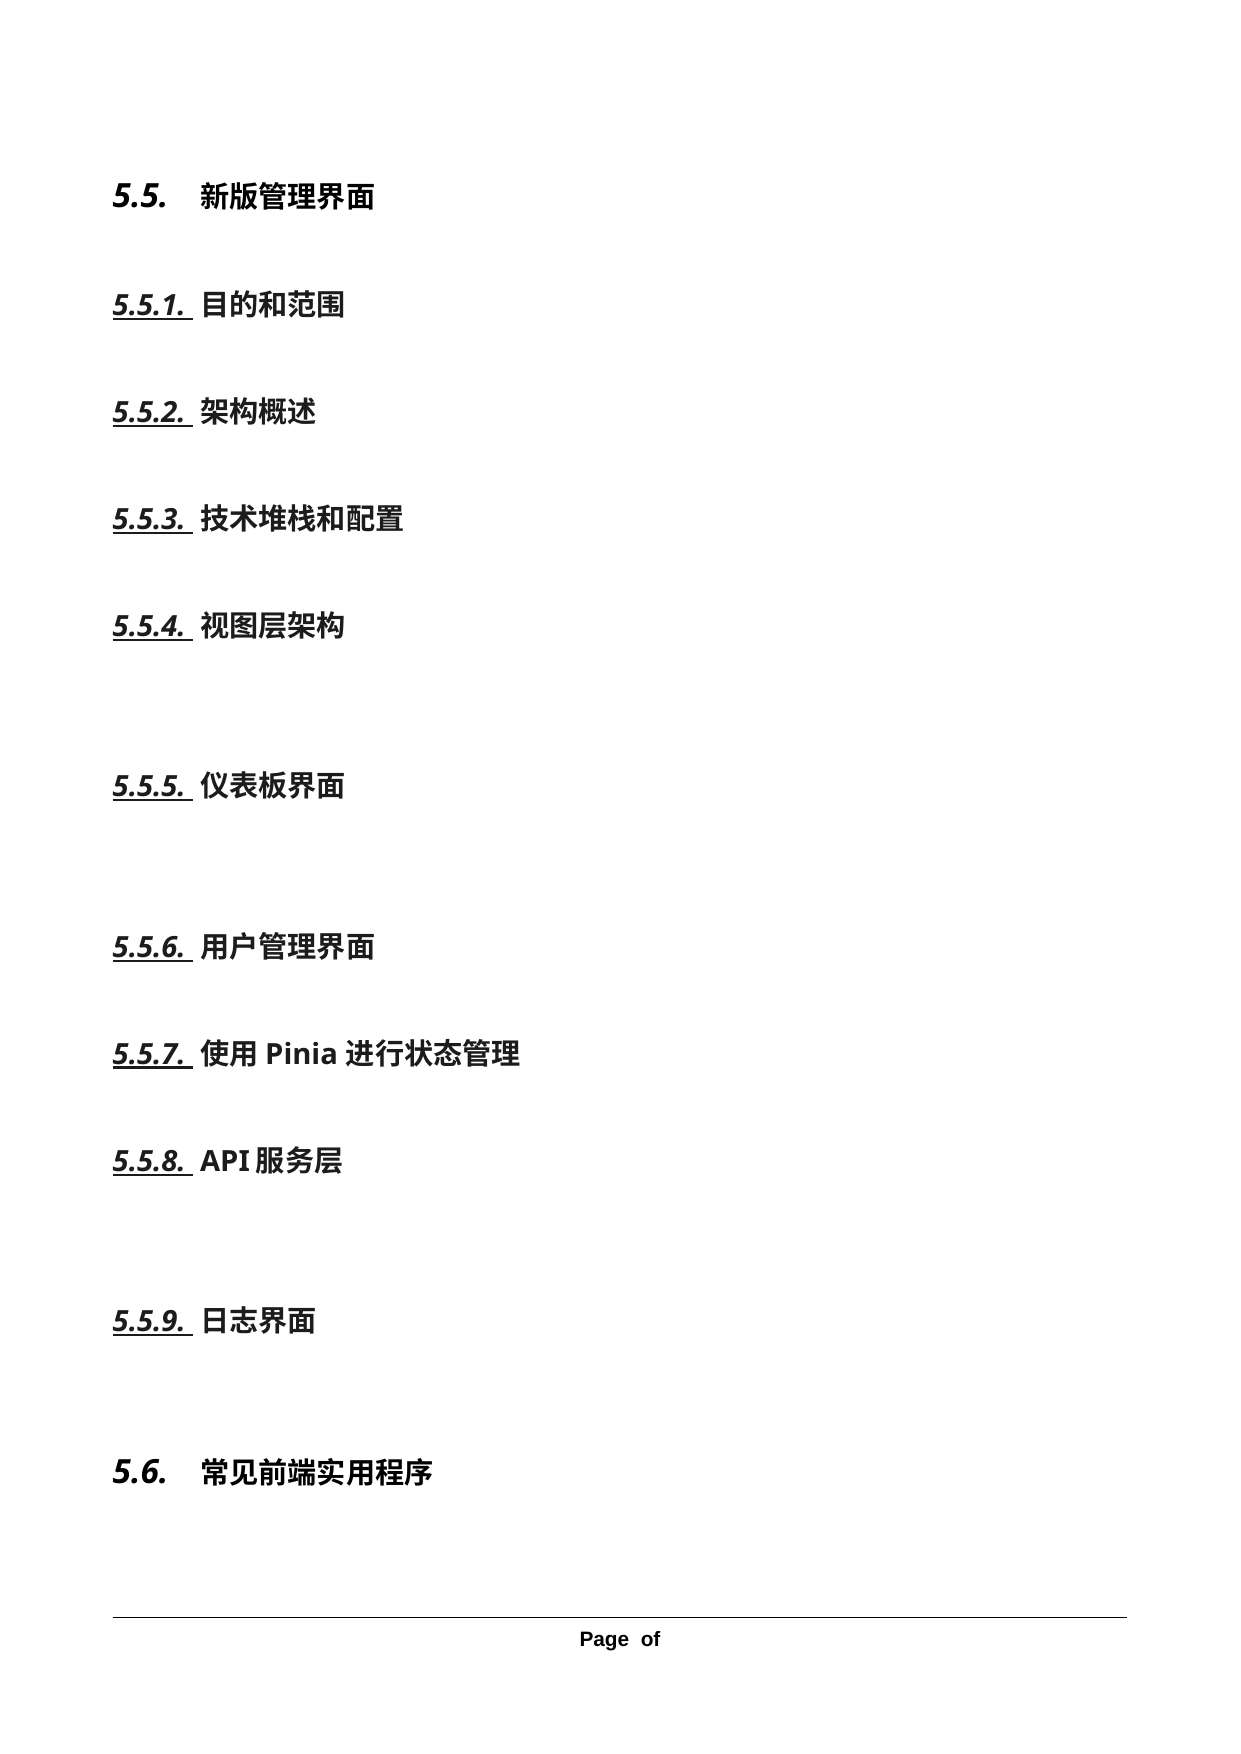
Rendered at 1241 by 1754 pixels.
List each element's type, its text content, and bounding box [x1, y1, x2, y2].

subtitle 使用 Pinia 进行状态管理 [112, 1019, 1128, 1084]
subtitle 架构概述 [112, 377, 1128, 442]
subtitle 目的和范围 [112, 271, 1128, 336]
subtitle 技术堆栈和配置 [112, 484, 1128, 549]
subtitle 常见前端实用程序 [112, 1438, 1128, 1503]
subtitle API服务层 [112, 1126, 1128, 1191]
subtitle 新版管理界面 [112, 162, 1128, 227]
subtitle 仪表板界面 [112, 752, 1128, 817]
subtitle 视图层架构 [112, 591, 1128, 656]
subtitle 用户管理界面 [112, 912, 1128, 977]
subtitle 日志界面 [112, 1286, 1128, 1351]
